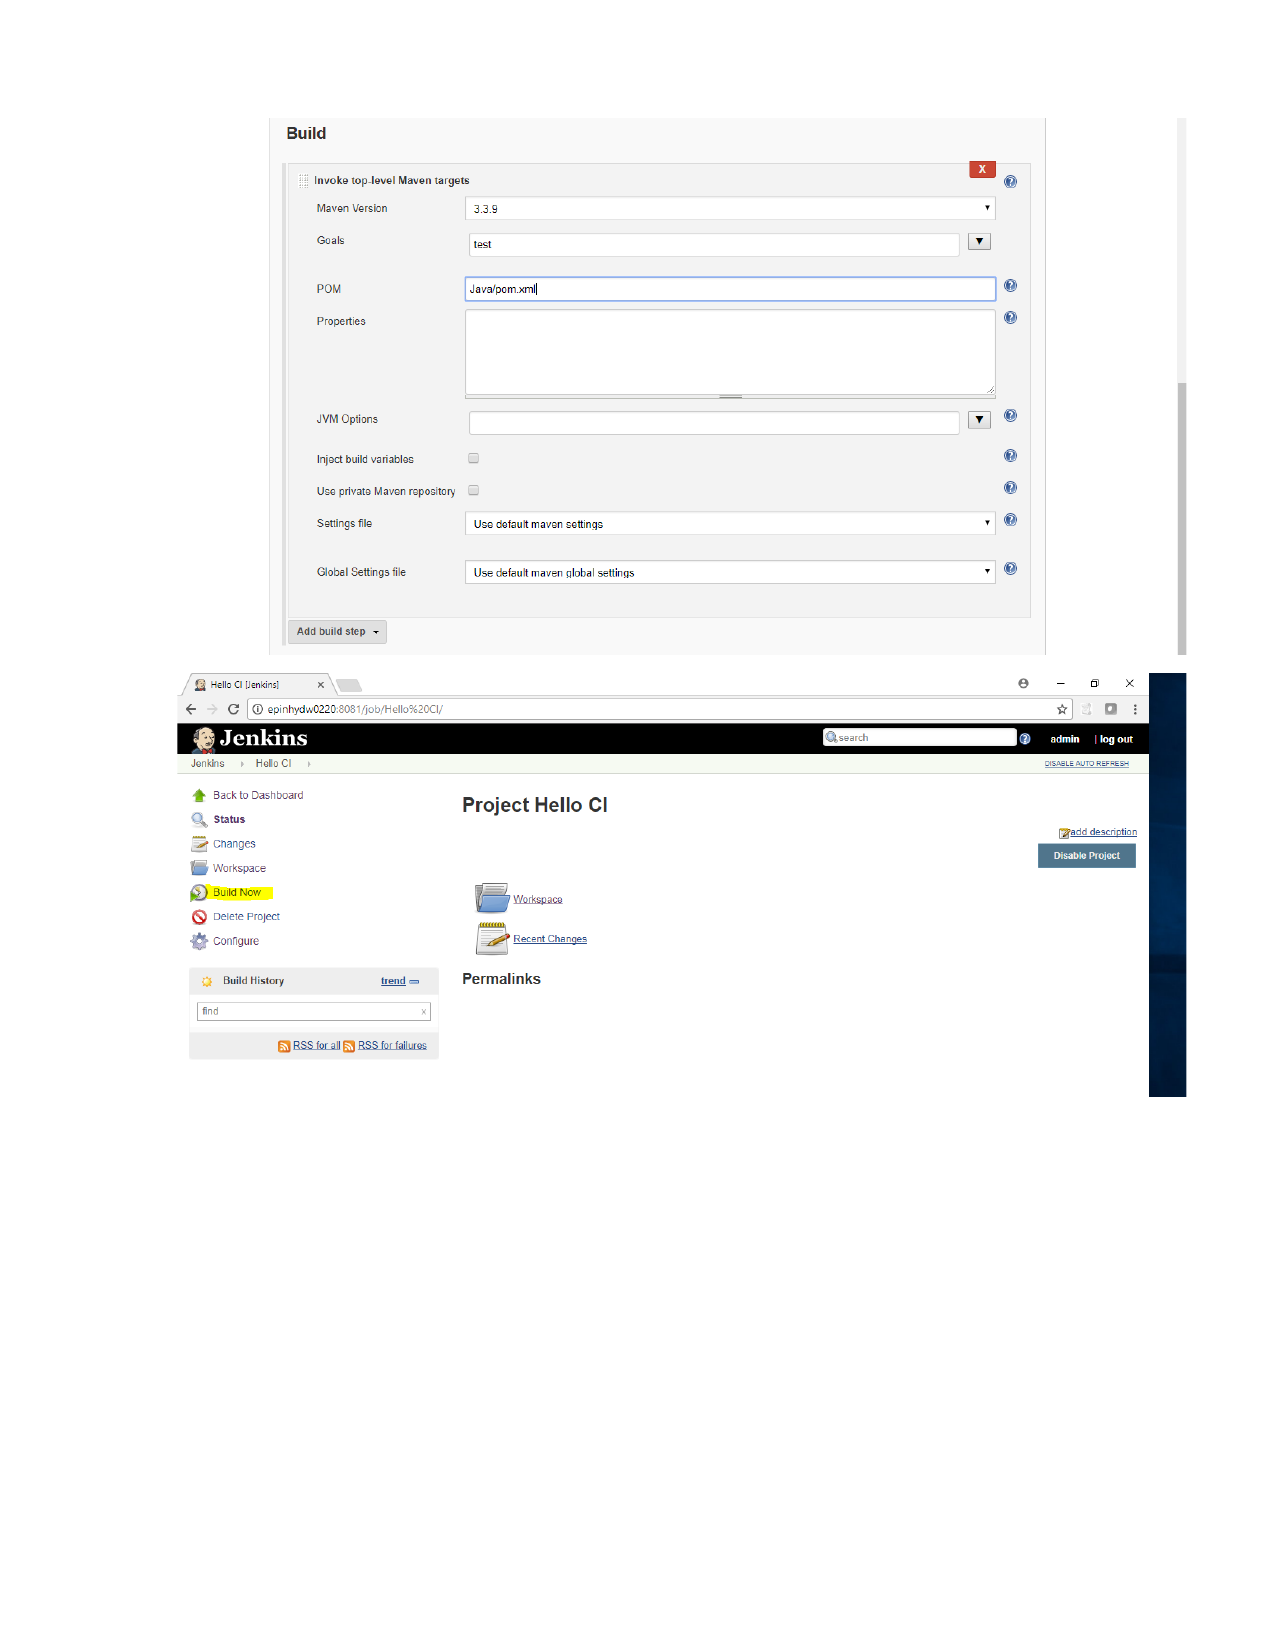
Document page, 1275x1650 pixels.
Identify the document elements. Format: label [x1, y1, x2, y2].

picture [177, 118, 1187, 655]
picture [177, 673, 1187, 1097]
